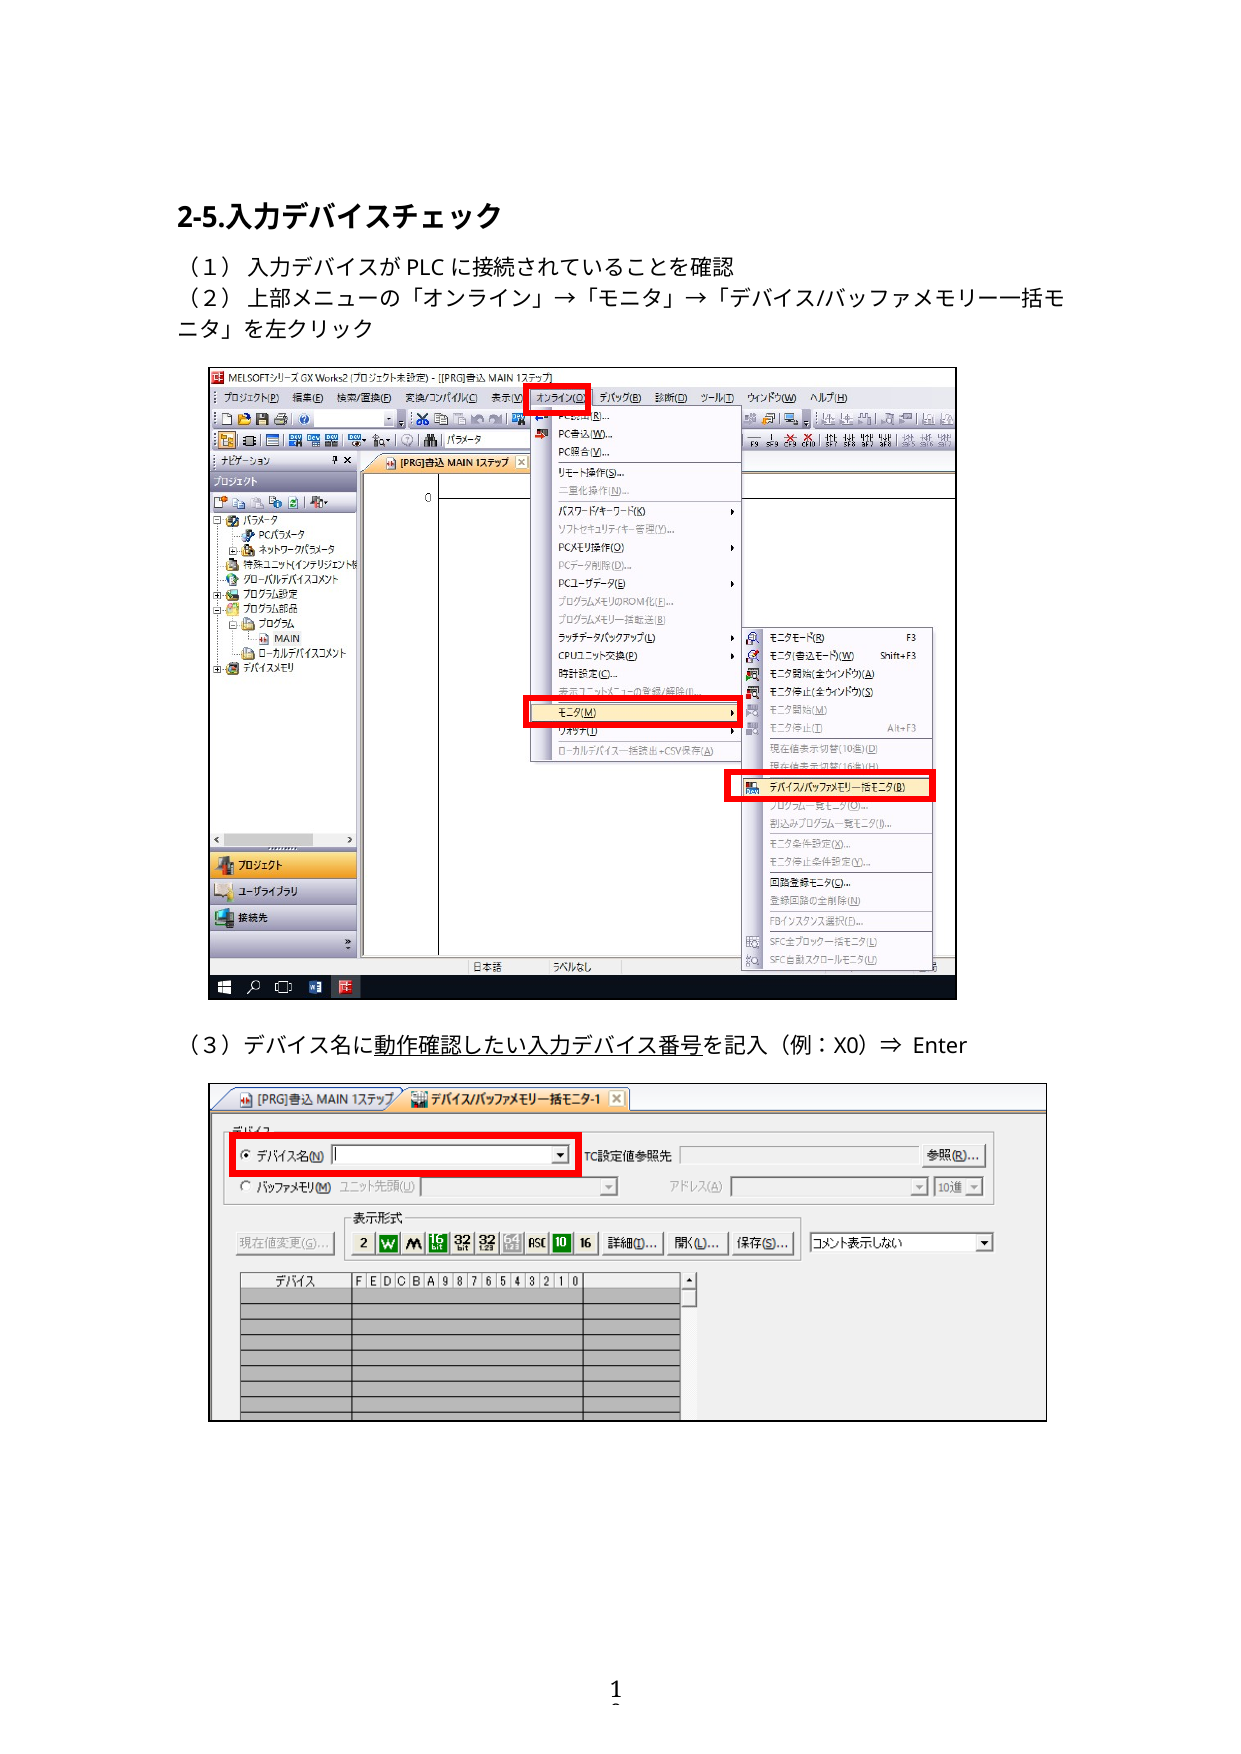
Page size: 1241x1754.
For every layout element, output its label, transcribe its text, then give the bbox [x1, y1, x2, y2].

text （２） 上部メニューの「オンライン」→「モニタ」→「デバイス/バッファメモリー一括モニタ」を左クリック [177, 281, 1065, 344]
picture [210, 368, 955, 998]
text （３）デバイス名に動作確認したい入力デバイス番号を記入（例：X0）⇒ Enter [177, 1028, 1065, 1059]
picture [210, 1084, 1046, 1420]
subtitle 2-5.入力デバイスチェック [177, 194, 1065, 236]
text （１） 入力デバイスが PLC に接続されていることを確認 [177, 250, 1065, 281]
